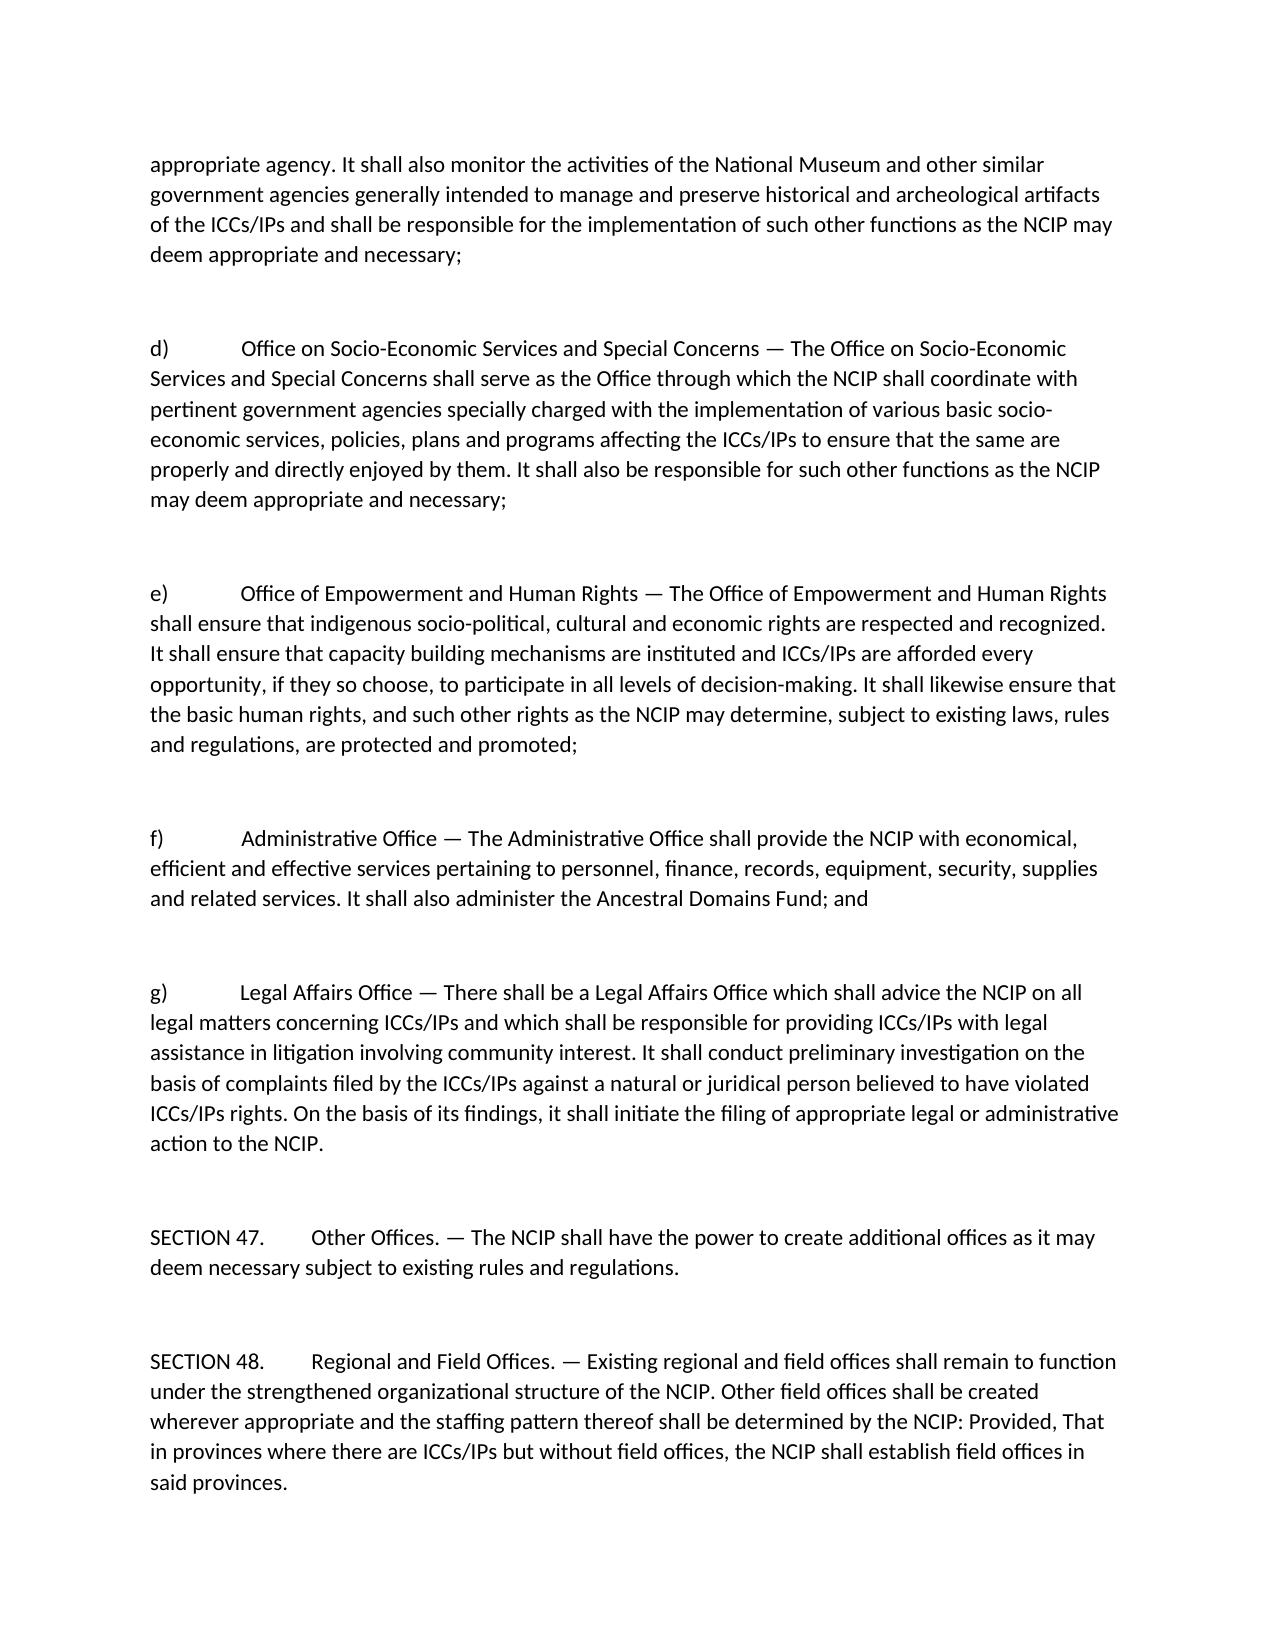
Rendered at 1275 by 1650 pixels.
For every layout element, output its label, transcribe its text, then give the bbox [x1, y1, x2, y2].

text SECTION 47. Other Offices. — The NCIP shall have the power to create additional offices as it may deem necessary subject to existing rules and regulations. [150, 1223, 1125, 1281]
text SECTION 48. Regional and Field Offices. — Existing regional and field offices shall remain to function under the strengthened organizational structure of the NCIP. Other field offices shall be created wherever appropriate and the staffing pattern thereof shall be determined by the NCIP: Provided, That in provinces where there are ICCs/IPs but without field offices, the NCIP shall establish field offices in said provinces. [150, 1347, 1125, 1496]
text g) Legal Affairs Office — There shall be a Legal Affairs Office which shall advice the NCIP on all legal matters concerning ICCs/IPs and which shall be responsible for providing ICCs/IPs with legal assistance in litigation involving community interest. It shall conduct preliminary investigation on the basis of complaints filed by the ICCs/IPs against a natural or juridical person believed to have violated ICCs/IPs rights. On the basis of its findings, it shall initiate the filing of appropriate legal or administrative action to the NCIP. [150, 978, 1125, 1157]
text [150, 150, 1125, 269]
text e) Office of Empowerment and Human Rights — The Office of Empowerment and Human Rights shall ensure that indigenous socio-political, cultural and economic rights are respected and recognized. It shall ensure that capacity building mechanisms are instituted and ICCs/IPs are afforded every opportunity, if they so choose, to participate in all levels of decision-making. It shall likewise ensure that the basic human rights, and such other rights as the NCIP may determine, subject to existing laws, rules and regulations, are protected and promoted; [150, 579, 1125, 758]
text f) Administrative Office — The Administrative Office shall provide the NCIP with economical, efficient and effective services pertaining to personnel, finance, records, equipment, security, supplies and related services. It shall also administer the Ancestral Domains Fund; and [150, 824, 1125, 912]
text d) Office on Socio-Economic Services and Special Concerns — The Office on Socio-Economic Services and Special Concerns shall serve as the Office through which the NCIP shall coordinate with pertinent government agencies specially charged with the implementation of various basic socio-economic services, policies, plans and programs affecting the ICCs/IPs to ensure that the same are properly and directly enjoyed by them. It shall also be responsible for such other functions as the NCIP may deem appropriate and necessary; [150, 334, 1125, 513]
